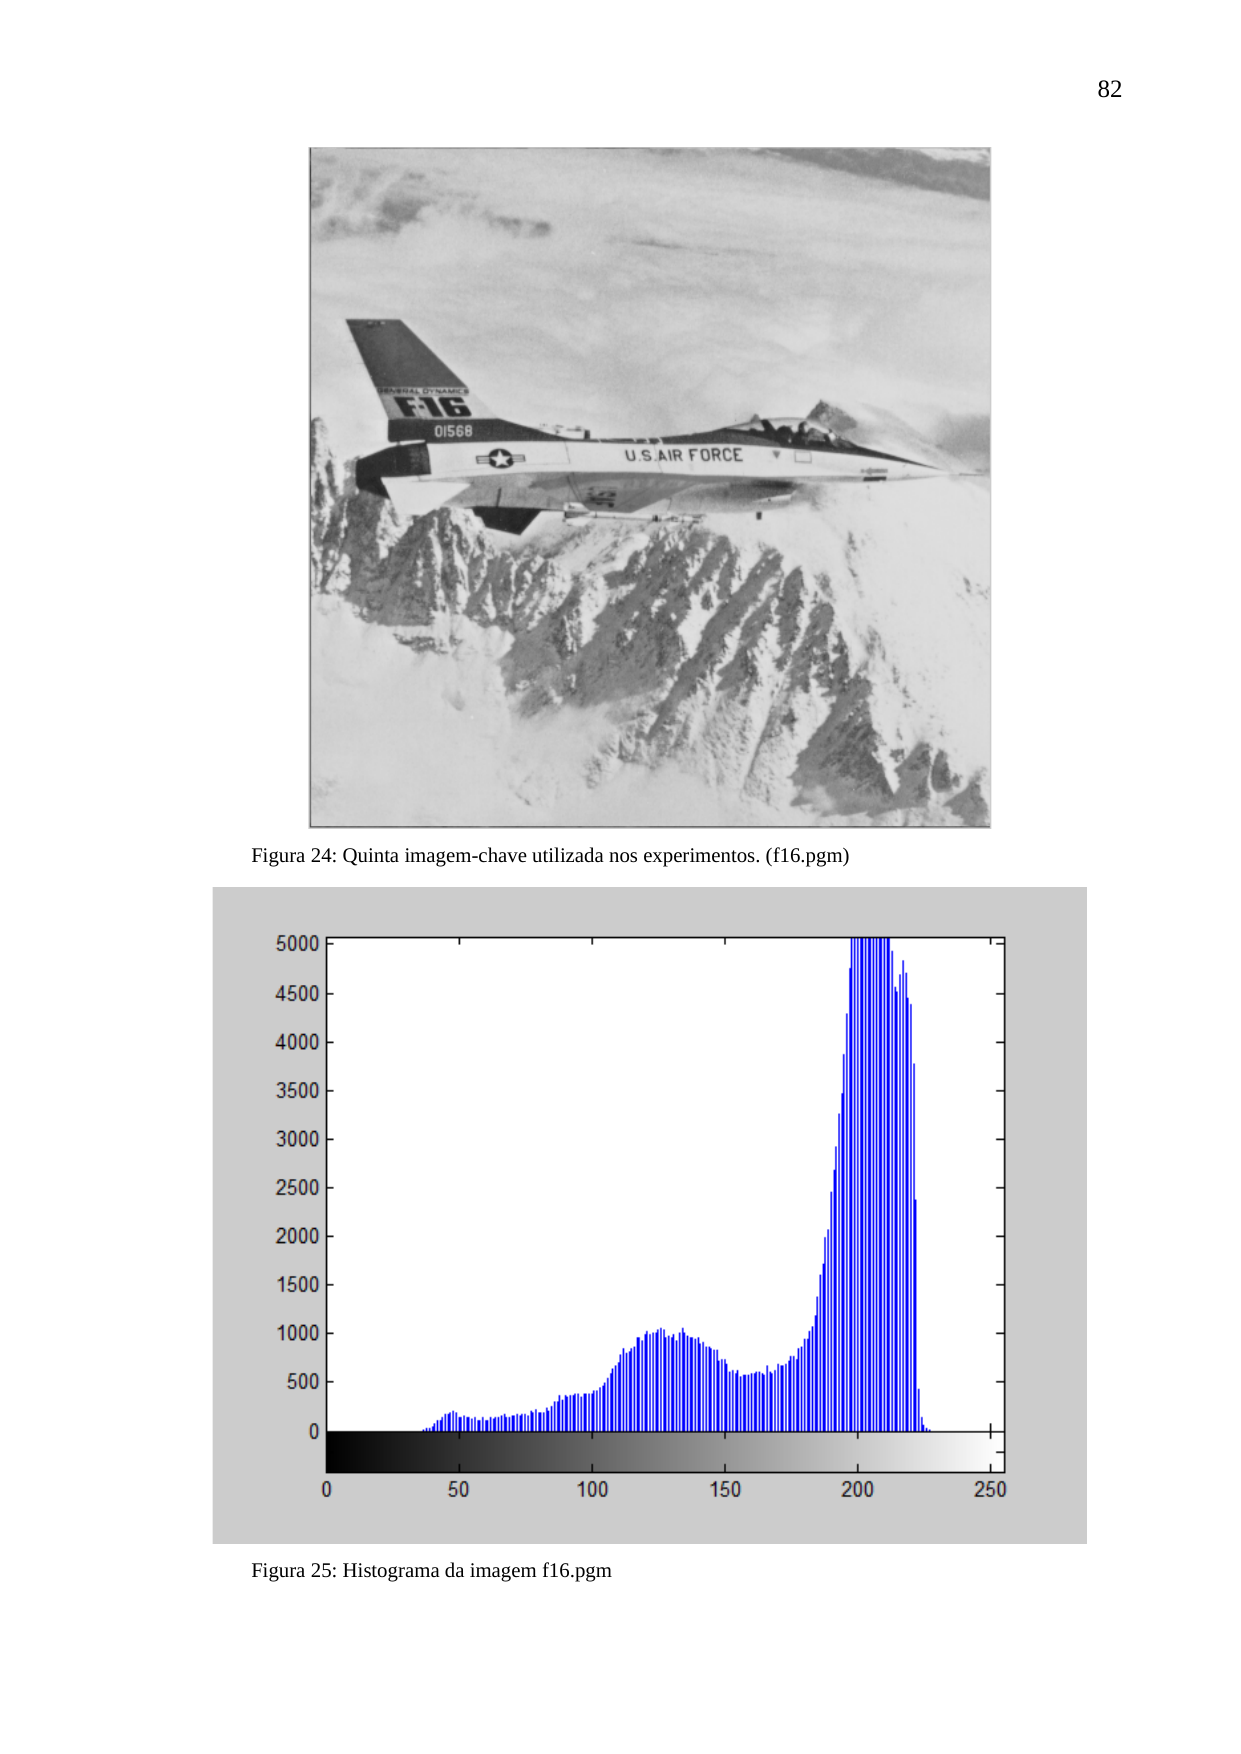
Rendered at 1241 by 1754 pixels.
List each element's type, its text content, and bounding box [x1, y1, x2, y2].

picture [308, 147, 992, 829]
picture [212, 887, 1087, 1544]
